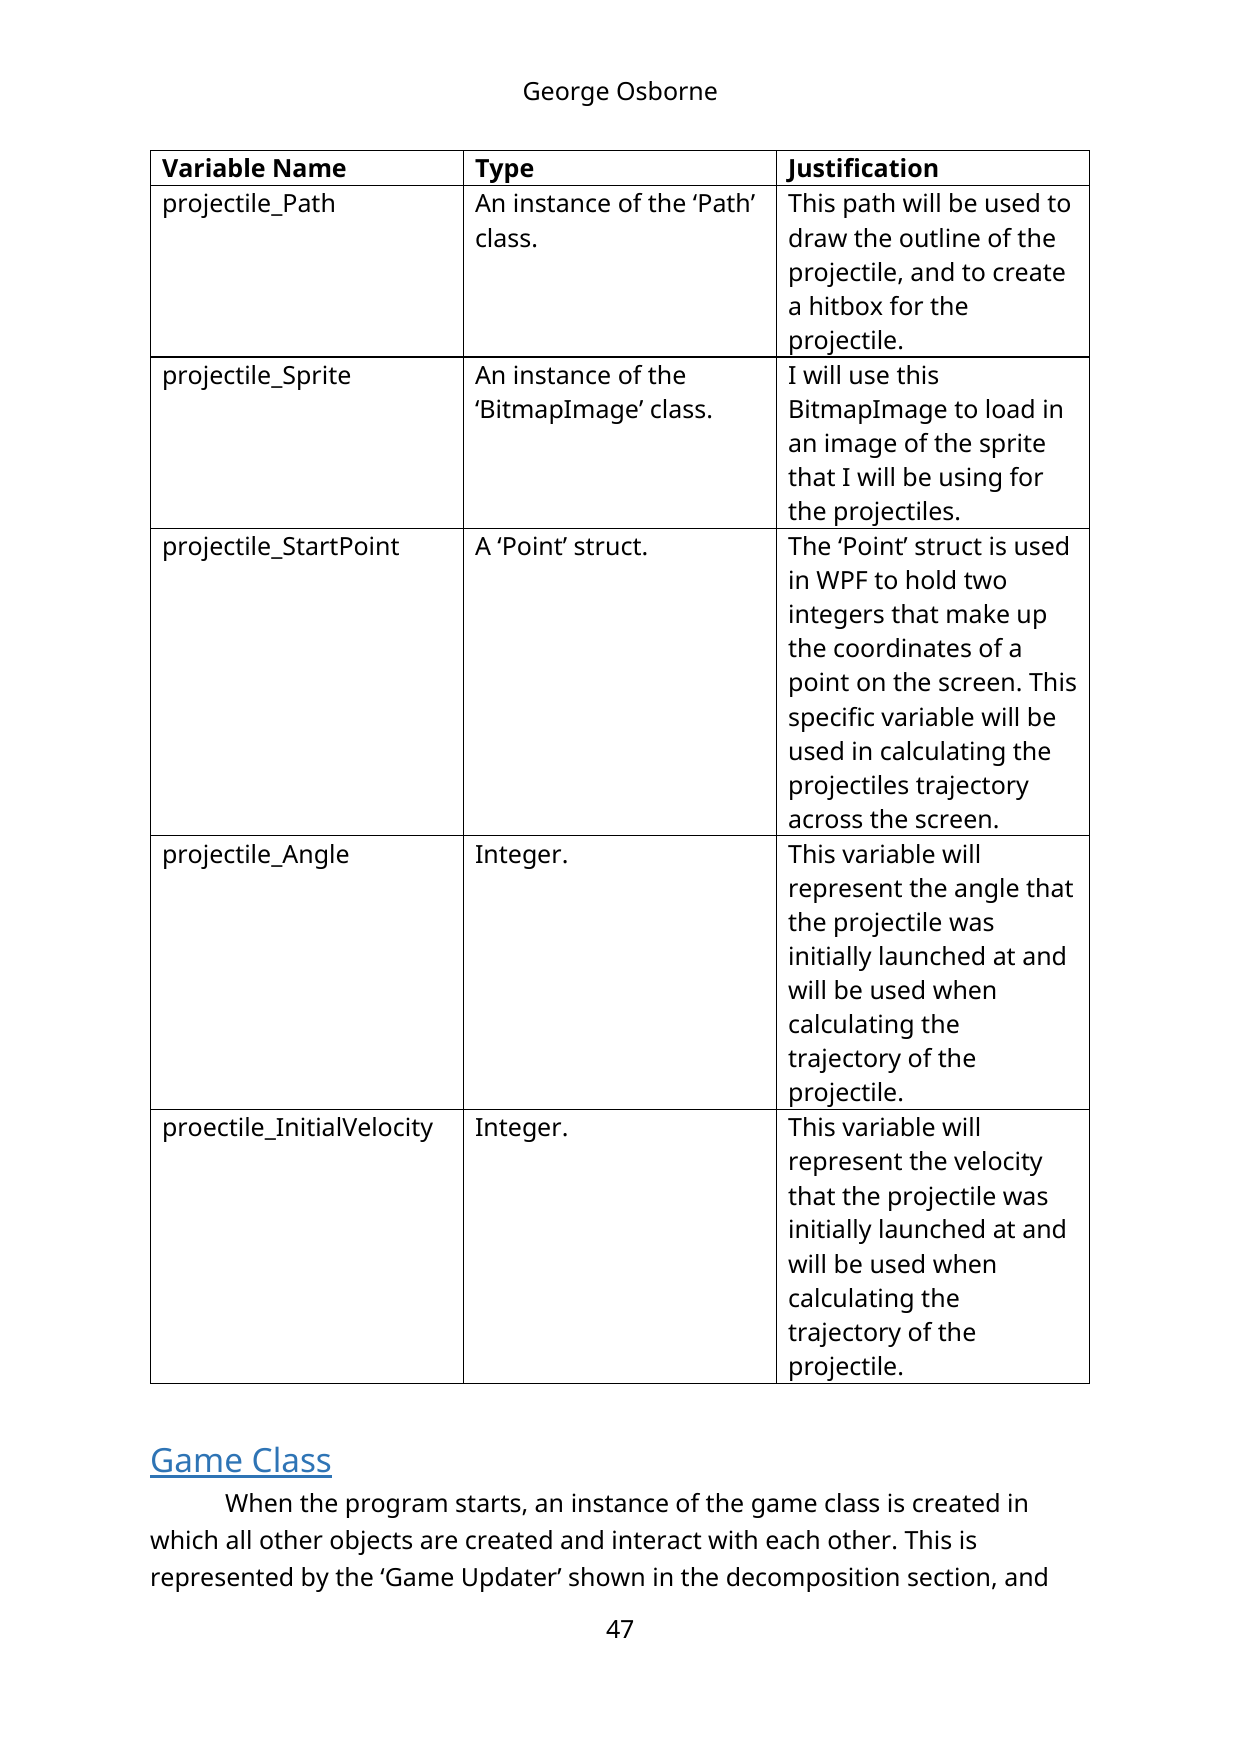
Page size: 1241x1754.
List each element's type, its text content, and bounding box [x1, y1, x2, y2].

table_cell This variable will represent the velocity that the projectile was initially launched at and will be used when calculating the trajectory of the projectile. [777, 1110, 1089, 1382]
table_cell I will use this BitmapImage to load in an image of the sprite that I will be using for the projectiles. [777, 358, 1089, 528]
table_cell An instance of the ‘BitmapImage’ class. [464, 358, 776, 528]
table_cell projectile_StartPoint [151, 529, 463, 835]
subtitle Game Class [150, 1437, 1090, 1482]
table_cell projectile_Path [151, 186, 463, 356]
table_cell projectile_Sprite [151, 358, 463, 528]
table_header Variable Name [151, 151, 463, 185]
table_cell proectile_InitialVelocity [151, 1110, 463, 1382]
table_cell Integer. [464, 1110, 776, 1382]
table_cell This path will be used to draw the outline of the projectile, and to create a hitbox for the projectile. [777, 186, 1089, 356]
table_cell The ‘Point’ struct is used in WPF to hold two integers that make up the coordinates of a point on the screen. This specific variable will be used in calculating the projectiles trajectory across the screen. [777, 529, 1089, 835]
table_cell projectile_Angle [151, 836, 463, 1109]
table_cell This variable will represent the angle that the projectile was initially launched at and will be used when calculating the trajectory of the projectile. [777, 836, 1089, 1109]
table_header Justification [777, 151, 1089, 185]
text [150, 1486, 1090, 1593]
table_header Type [464, 151, 776, 185]
table_cell Integer. [464, 836, 776, 1109]
table_cell An instance of the ‘Path’ class. [464, 186, 776, 356]
table_cell A ‘Point’ struct. [464, 529, 776, 835]
